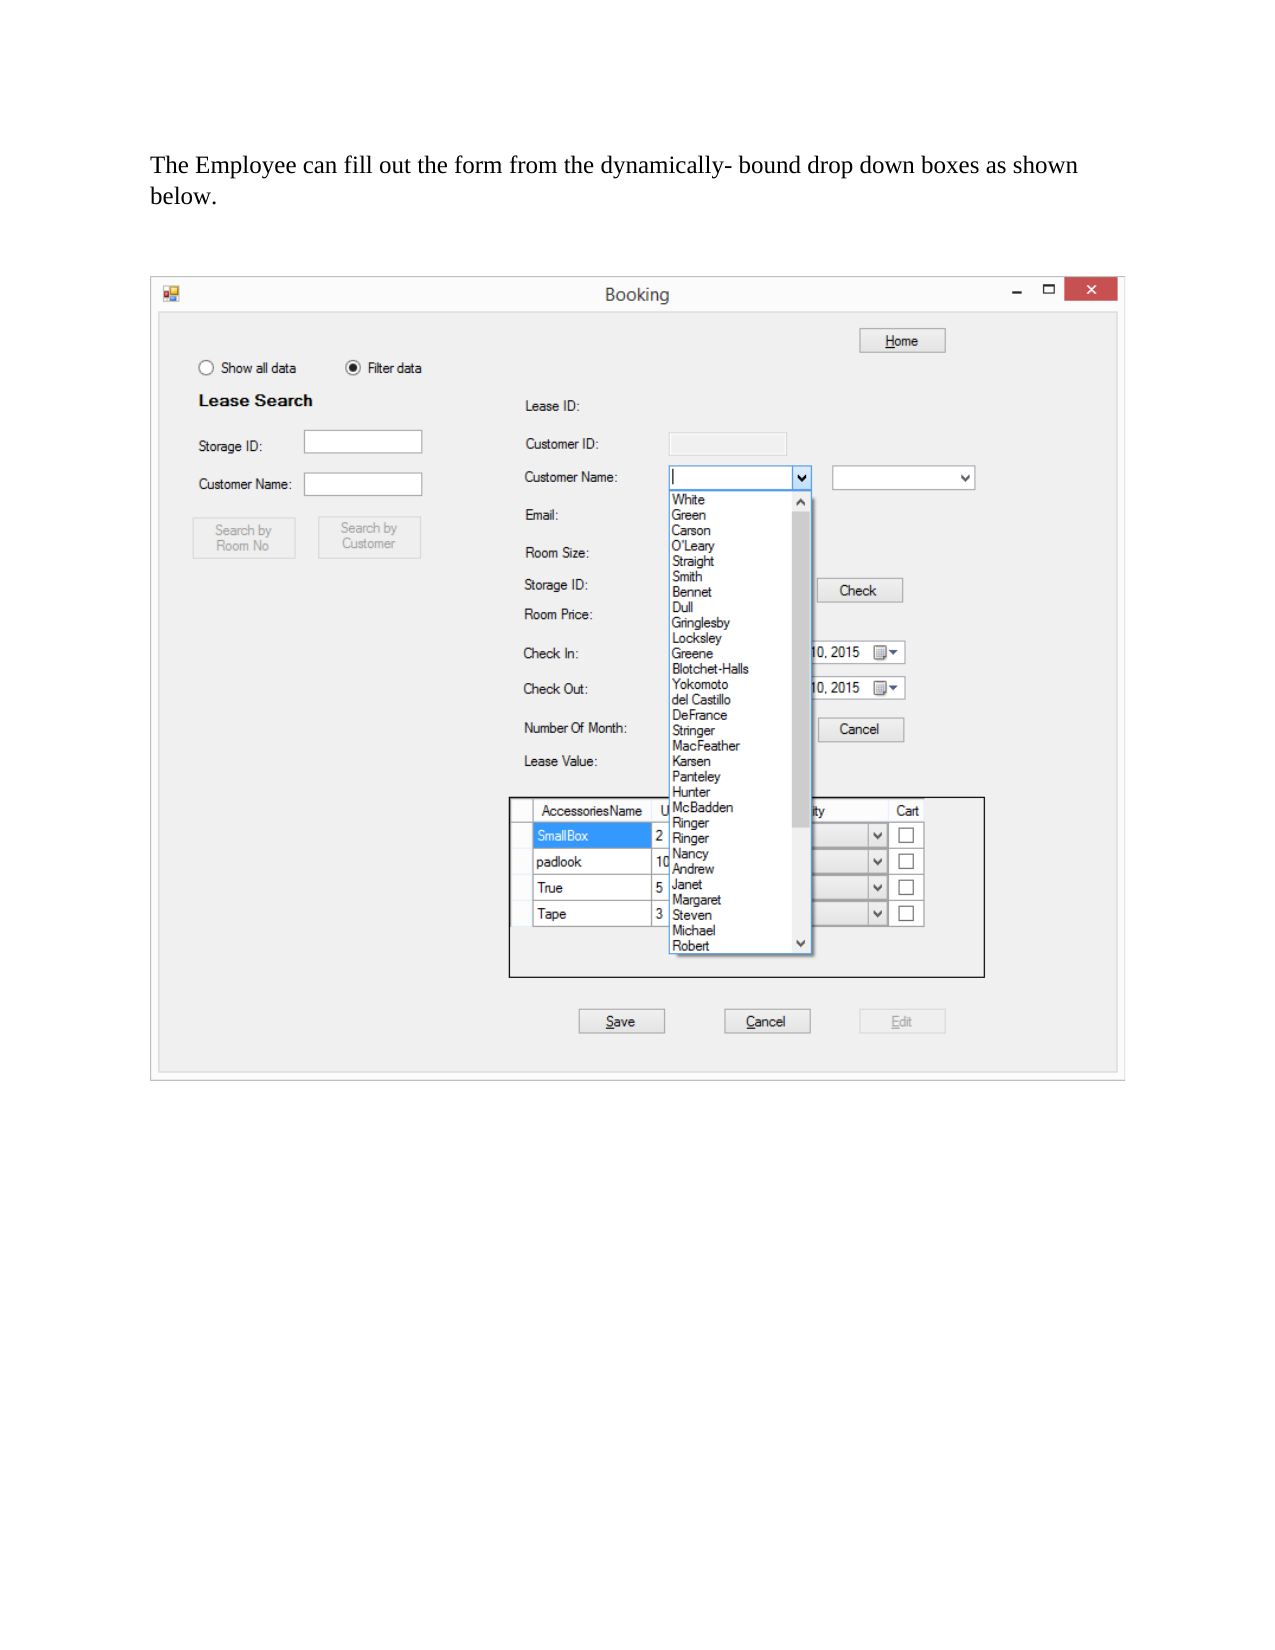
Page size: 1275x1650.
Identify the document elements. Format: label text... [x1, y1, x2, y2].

picture [150, 276, 1125, 1081]
text The Employee can fill out the form from the dynamically- bound drop down boxes as shown below. [150, 150, 1125, 210]
